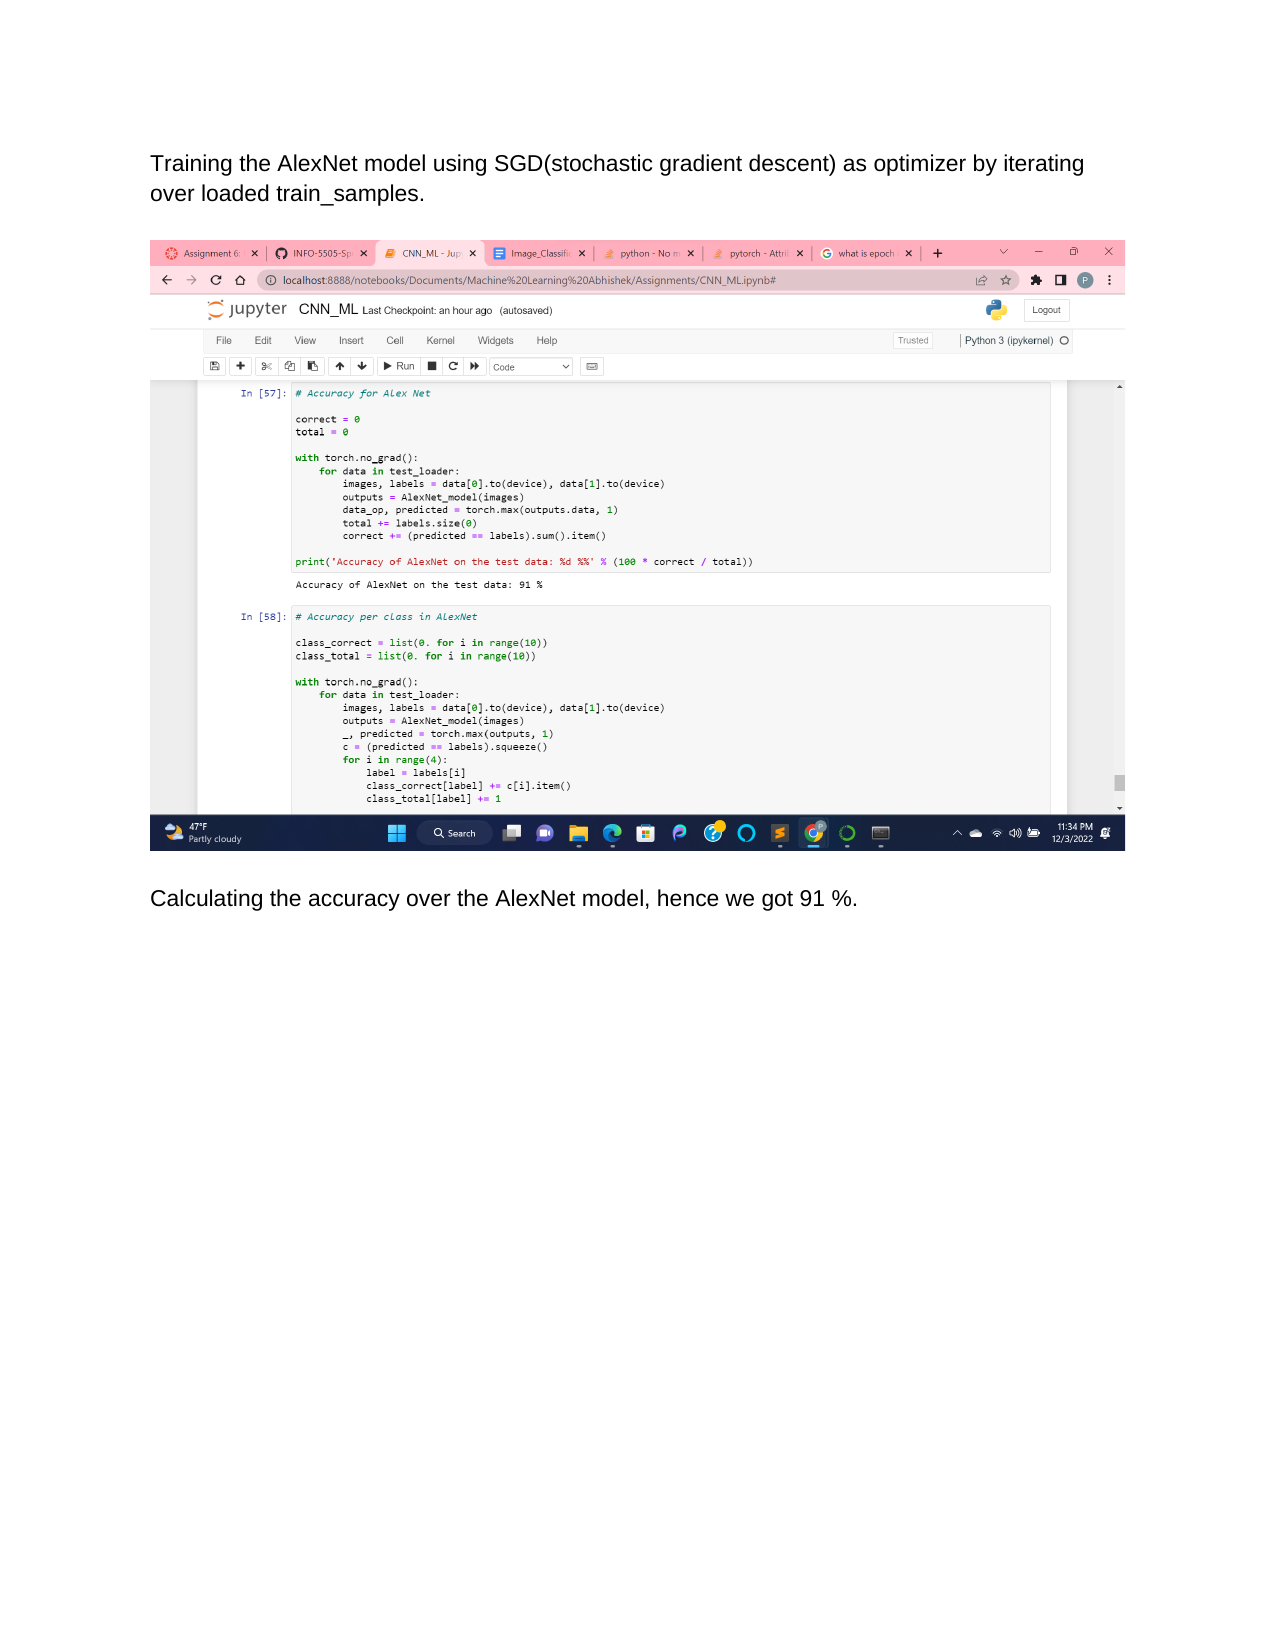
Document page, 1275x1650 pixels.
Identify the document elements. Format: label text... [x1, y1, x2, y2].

picture [150, 240, 1125, 851]
text Calculating the accuracy over the AlexNet model, hence we got 91 %. [150, 885, 1125, 911]
text Training the AlexNet model using SGD(stochastic gradient descent) as optimizer by iterating over loaded train_samples. [150, 150, 1125, 207]
